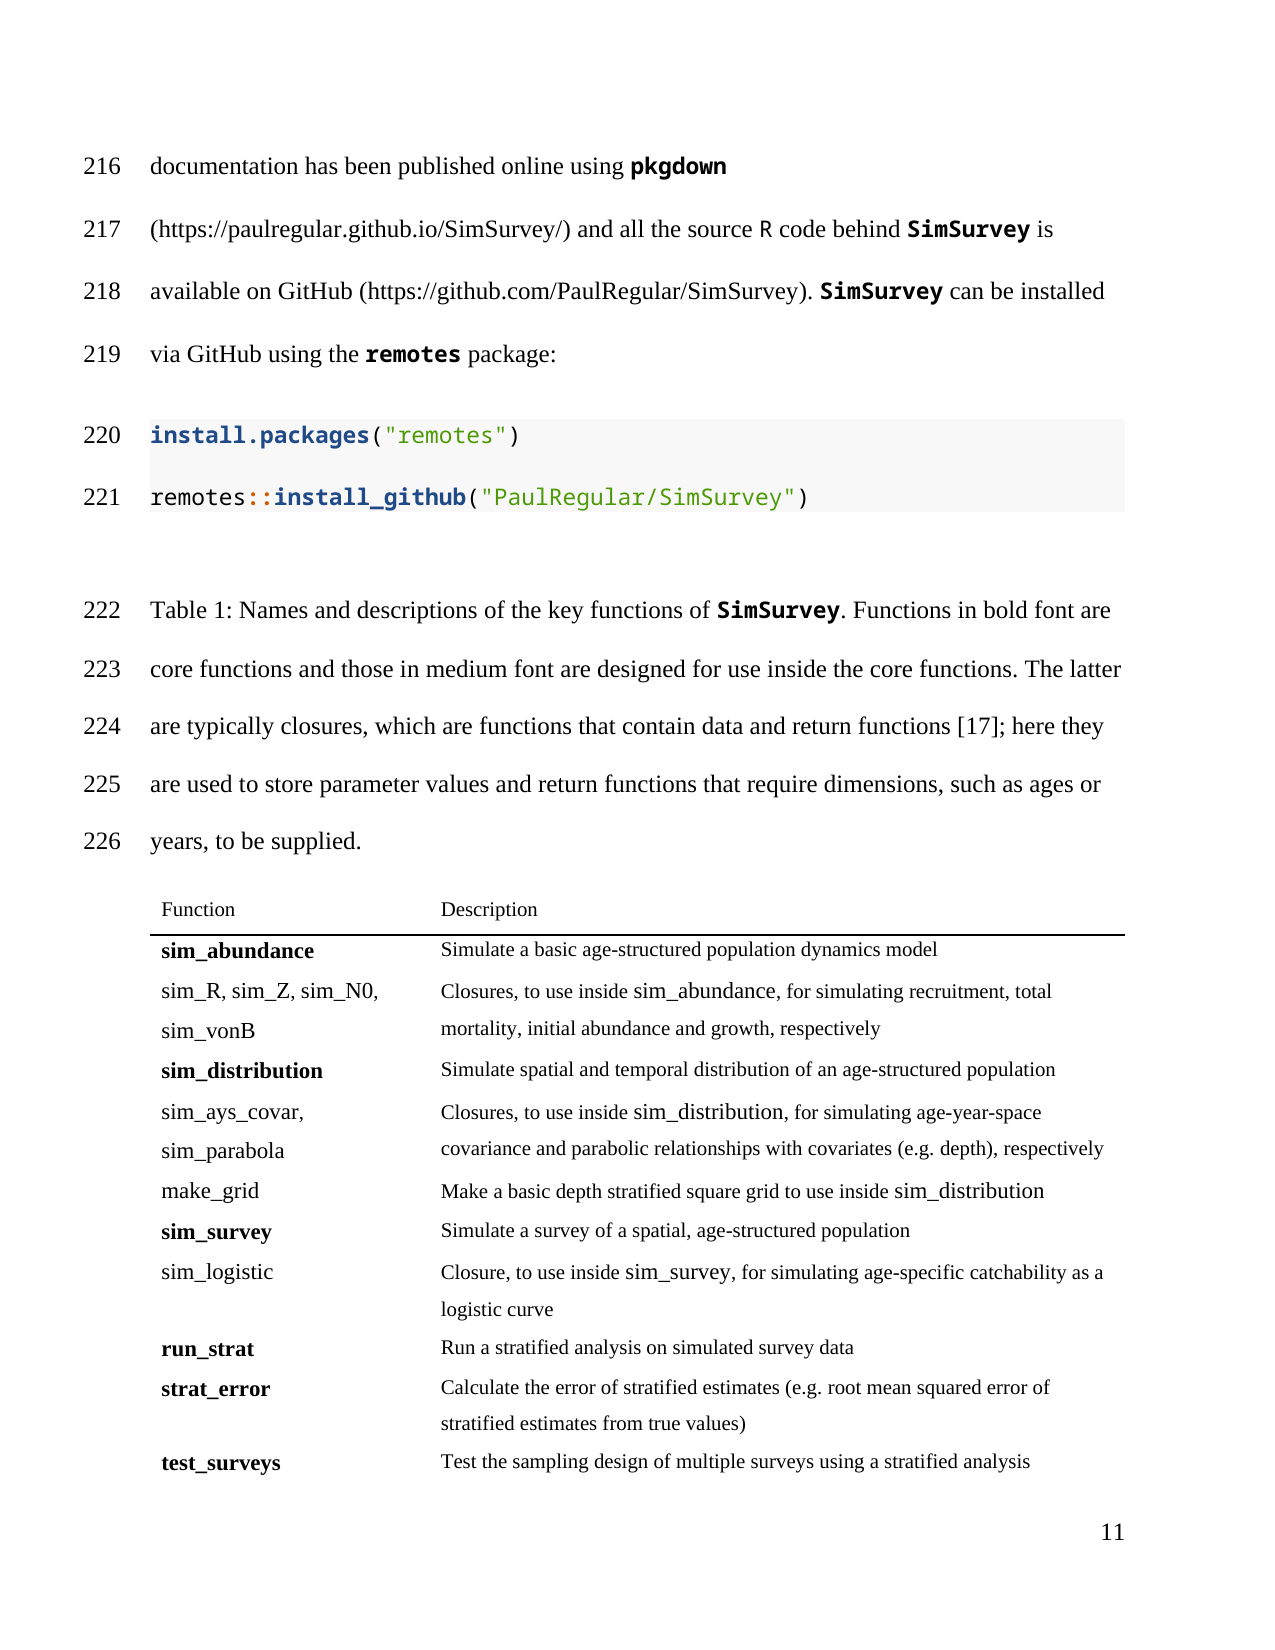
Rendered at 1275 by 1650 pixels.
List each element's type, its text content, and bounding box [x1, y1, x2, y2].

table_header Function [150, 896, 429, 934]
table_cell sim_abundance [150, 936, 429, 976]
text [150, 150, 1125, 369]
table_cell Simulate a survey of a spatial, age-structured population [429, 1217, 1125, 1257]
table_cell strat_error [150, 1374, 429, 1448]
table_cell make_grid [150, 1177, 429, 1217]
table_cell Simulate a basic age-structured population dynamics model [429, 936, 1125, 976]
table_header Description [429, 896, 1125, 934]
table_cell Run a stratified analysis on simulated survey data [429, 1334, 1125, 1374]
table_cell Closures, to use inside sim_distribution, for simulating age-year-space covariance and parabolic relationships with covariates (e.g. depth), respectively [429, 1097, 1125, 1177]
text install.packages("remotes") remotes::install_github("PaulRegular/SimSurvey") [150, 419, 1125, 512]
table_cell run_strat [150, 1334, 429, 1374]
text Table 1: Names and descriptions of the key functions of SimSurvey. Functions in bold font are core functions and those in medium font are designed for use inside the core functions. The latter are typically closures, which are functions that contain data and return functions [17]; here they are used to store parameter values and return functions that require dimensions, such as ages or years, to be supplied. [150, 594, 1125, 855]
table_cell sim_ays_covar, sim_parabola [150, 1097, 429, 1177]
table_cell Closure, to use inside sim_survey, for simulating age-specific catchability as a logistic curve [429, 1258, 1125, 1334]
table_cell Calculate the error of stratified estimates (e.g. root mean squared error of stratified estimates from true values) [429, 1374, 1125, 1448]
table_cell sim_survey [150, 1217, 429, 1257]
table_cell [429, 1449, 1125, 1489]
table_cell sim_R, sim_Z, sim_N0, sim_vonB [150, 976, 429, 1056]
table_cell Make a basic depth stratified square grid to use inside sim_distribution [429, 1177, 1125, 1217]
table_cell sim_distribution [150, 1056, 429, 1097]
table_cell test_surveys [150, 1449, 429, 1489]
table_cell Simulate spatial and temporal distribution of an age-structured population [429, 1056, 1125, 1097]
table_cell Closures, to use inside sim_abundance, for simulating recruitment, total mortality, initial abundance and growth, respectively [429, 976, 1125, 1056]
table_cell sim_logistic [150, 1258, 429, 1334]
